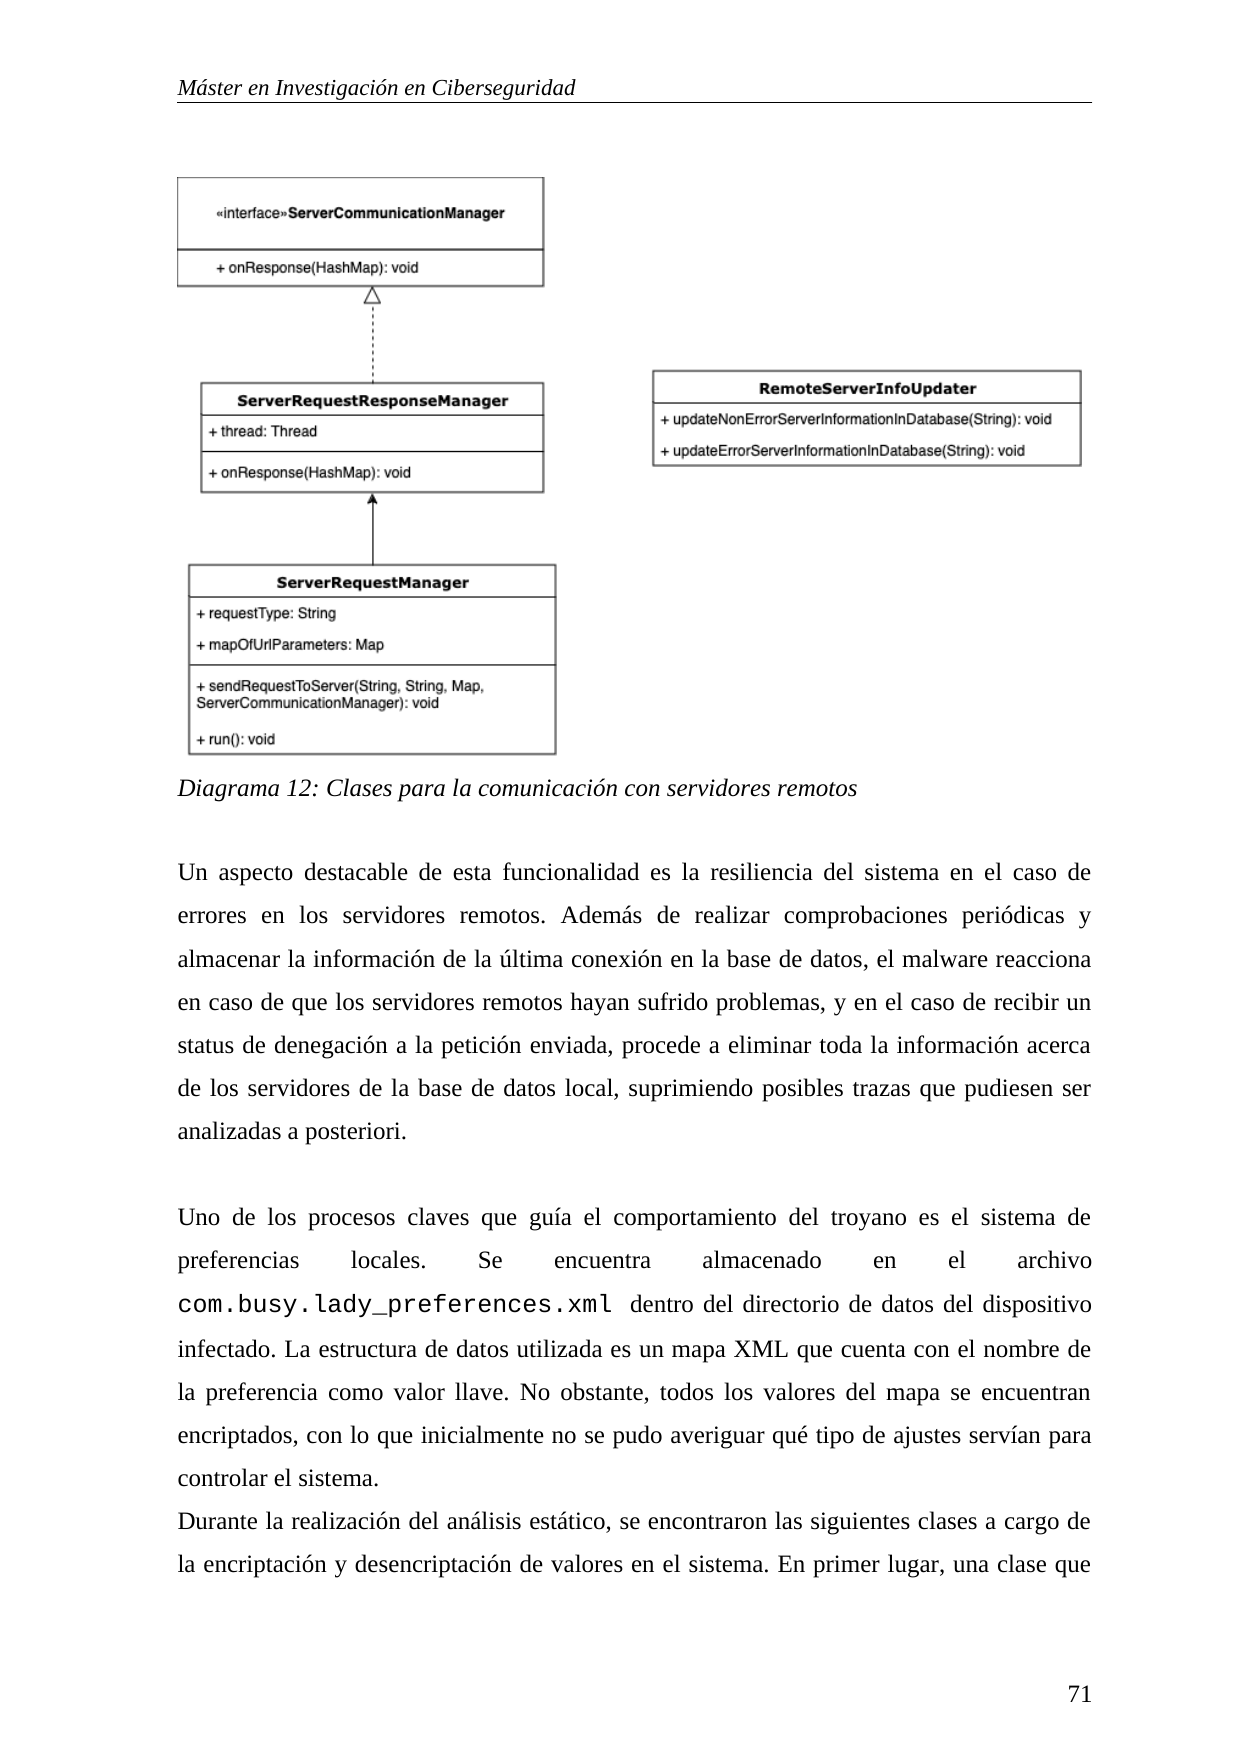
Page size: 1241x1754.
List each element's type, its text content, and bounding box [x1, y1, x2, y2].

text Diagrama 12: Clases para la comunicación con servidores remotos [177, 773, 1092, 802]
picture [177, 177, 1082, 759]
text Un aspecto destacable de esta funcionalidad es la resiliencia del sistema en el caso de errores en los servidores remotos. Además de realizar comprobaciones periódicas y almacenar la información de la última conexión en la base de datos, el malware reacciona en caso de que los servidores remotos hayan sufrido problemas, y en el caso de recibir un status de denegación a la petición enviada, procede a eliminar toda la información acerca de los servidores de la base de datos local, suprimiendo posibles trazas que pudiesen ser analizadas a posteriori. [177, 857, 1092, 1145]
text Uno de los procesos claves que guía el comportamiento del troyano es el sistema de preferencias locales. Se encuentra almacenado en el archivo com.busy.lady_preferences.xml dentro del directorio de datos del dispositivo infectado. La estructura de datos utilizada es un mapa XML que cuenta con el nombre de la preferencia como valor llave. No obstante, todos los valores del mapa se encuentran encriptados, con lo que inicialmente no se pudo averiguar qué tipo de ajustes servían para controlar el sistema. [177, 1202, 1092, 1492]
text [177, 1506, 1092, 1578]
